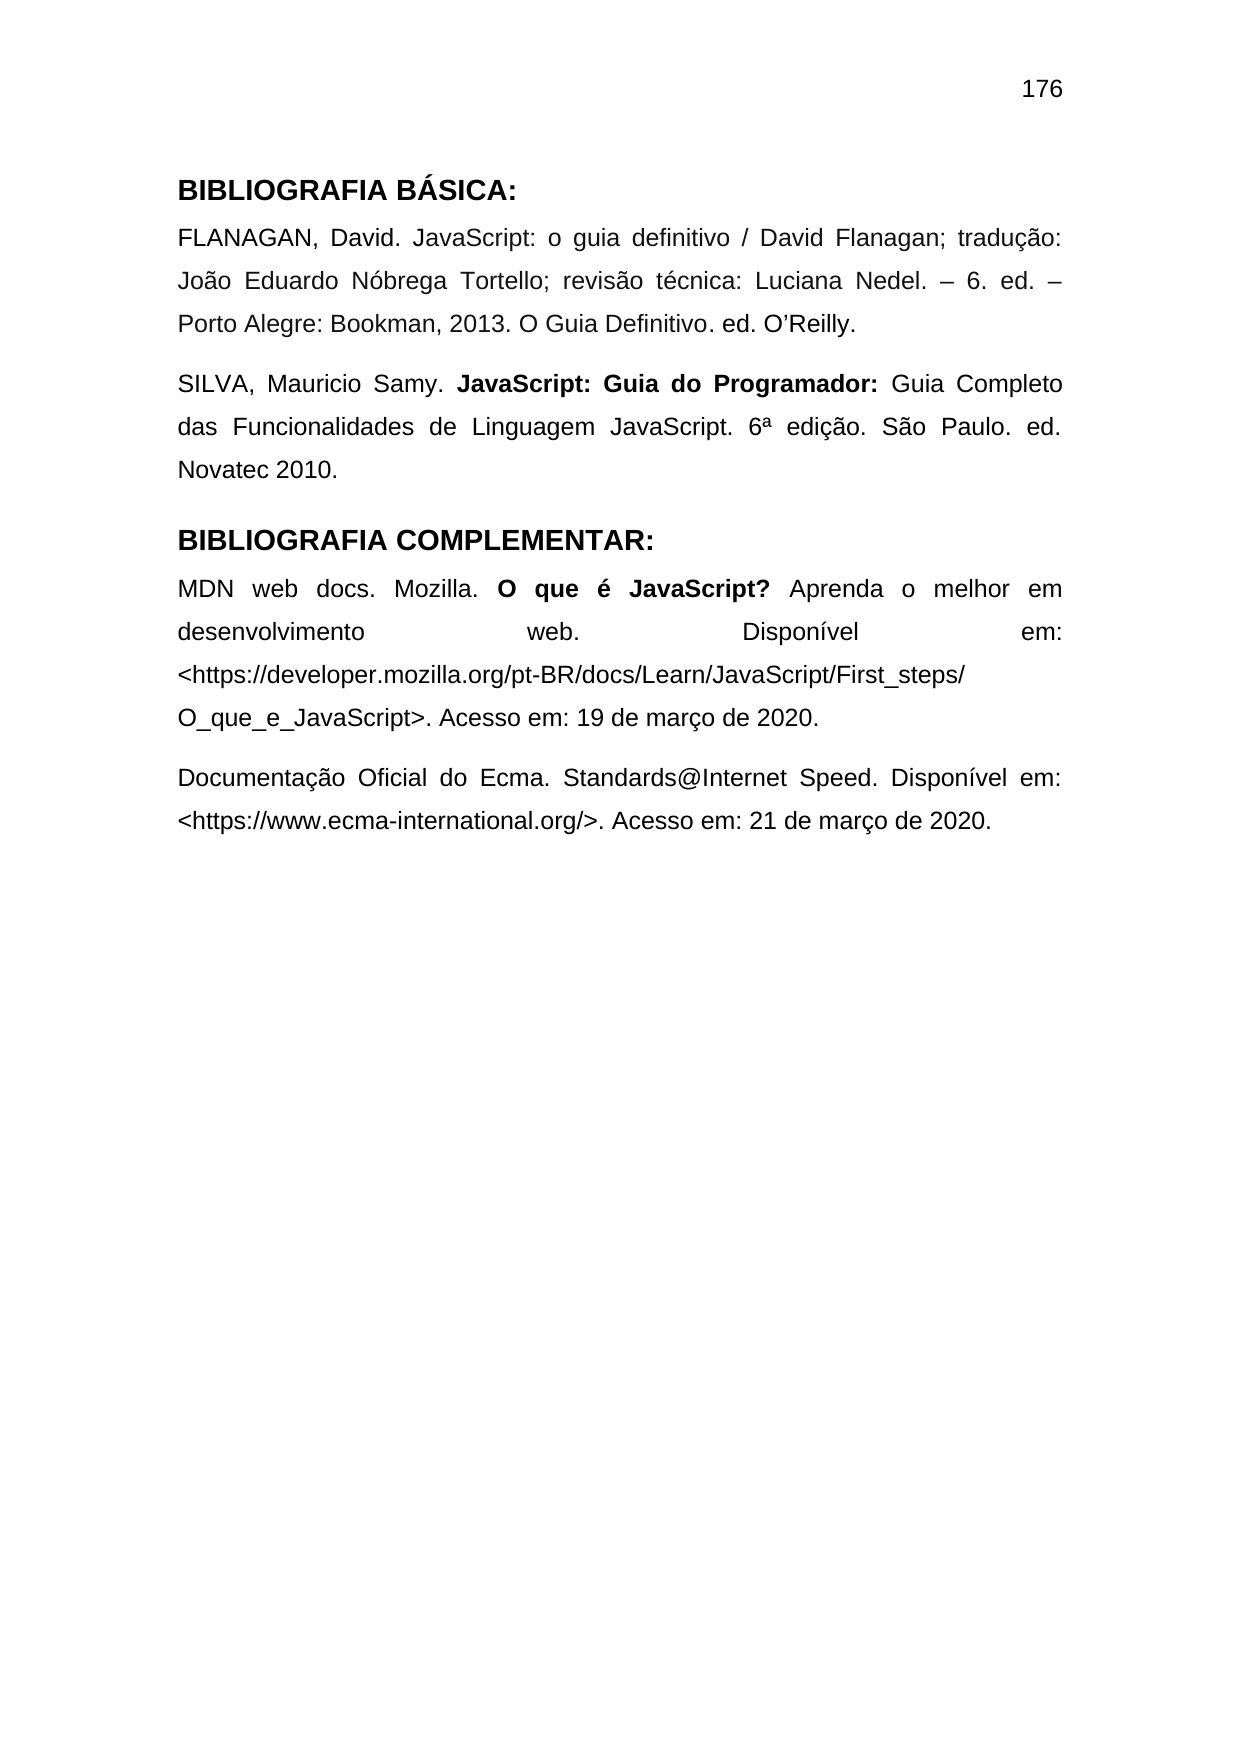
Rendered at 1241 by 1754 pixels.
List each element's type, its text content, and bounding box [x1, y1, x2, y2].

text MDN web docs. Mozilla. O que é JavaScript? Aprenda o melhor em desenvolvimento web. Disponível em: <https://developer.mozilla.org/pt-BR/docs/Learn/JavaScript/First_steps/O_que_e_JavaScript>. Acesso em: 19 de março de 2020. [177, 574, 1063, 732]
text SILVA, Mauricio Samy. JavaScript: Guia do Programador: Guia Completo das Funcionalidades de Linguagem JavaScript. 6ª edição. São Paulo. ed. Novatec 2010. [177, 369, 1063, 484]
subtitle BIBLIOGRAFIA BÁSICA: [177, 173, 1063, 206]
subtitle BIBLIOGRAFIA COMPLEMENTAR: [177, 523, 1063, 557]
text FLANAGAN, David. JavaScript: o guia definitivo / David Flanagan; tradução: João Eduardo Nóbrega Tortello; revisão técnica: Luciana Nedel. – 6. ed. – Porto Alegre: Bookman, 2013. O Guia Definitivo. ed. O’Reilly. [177, 223, 1063, 338]
text Documentação Oficial do Ecma. Standards@Internet Speed. Disponível em: <https://www.ecma-international.org/>. Acesso em: 21 de março de 2020. [177, 763, 1063, 835]
